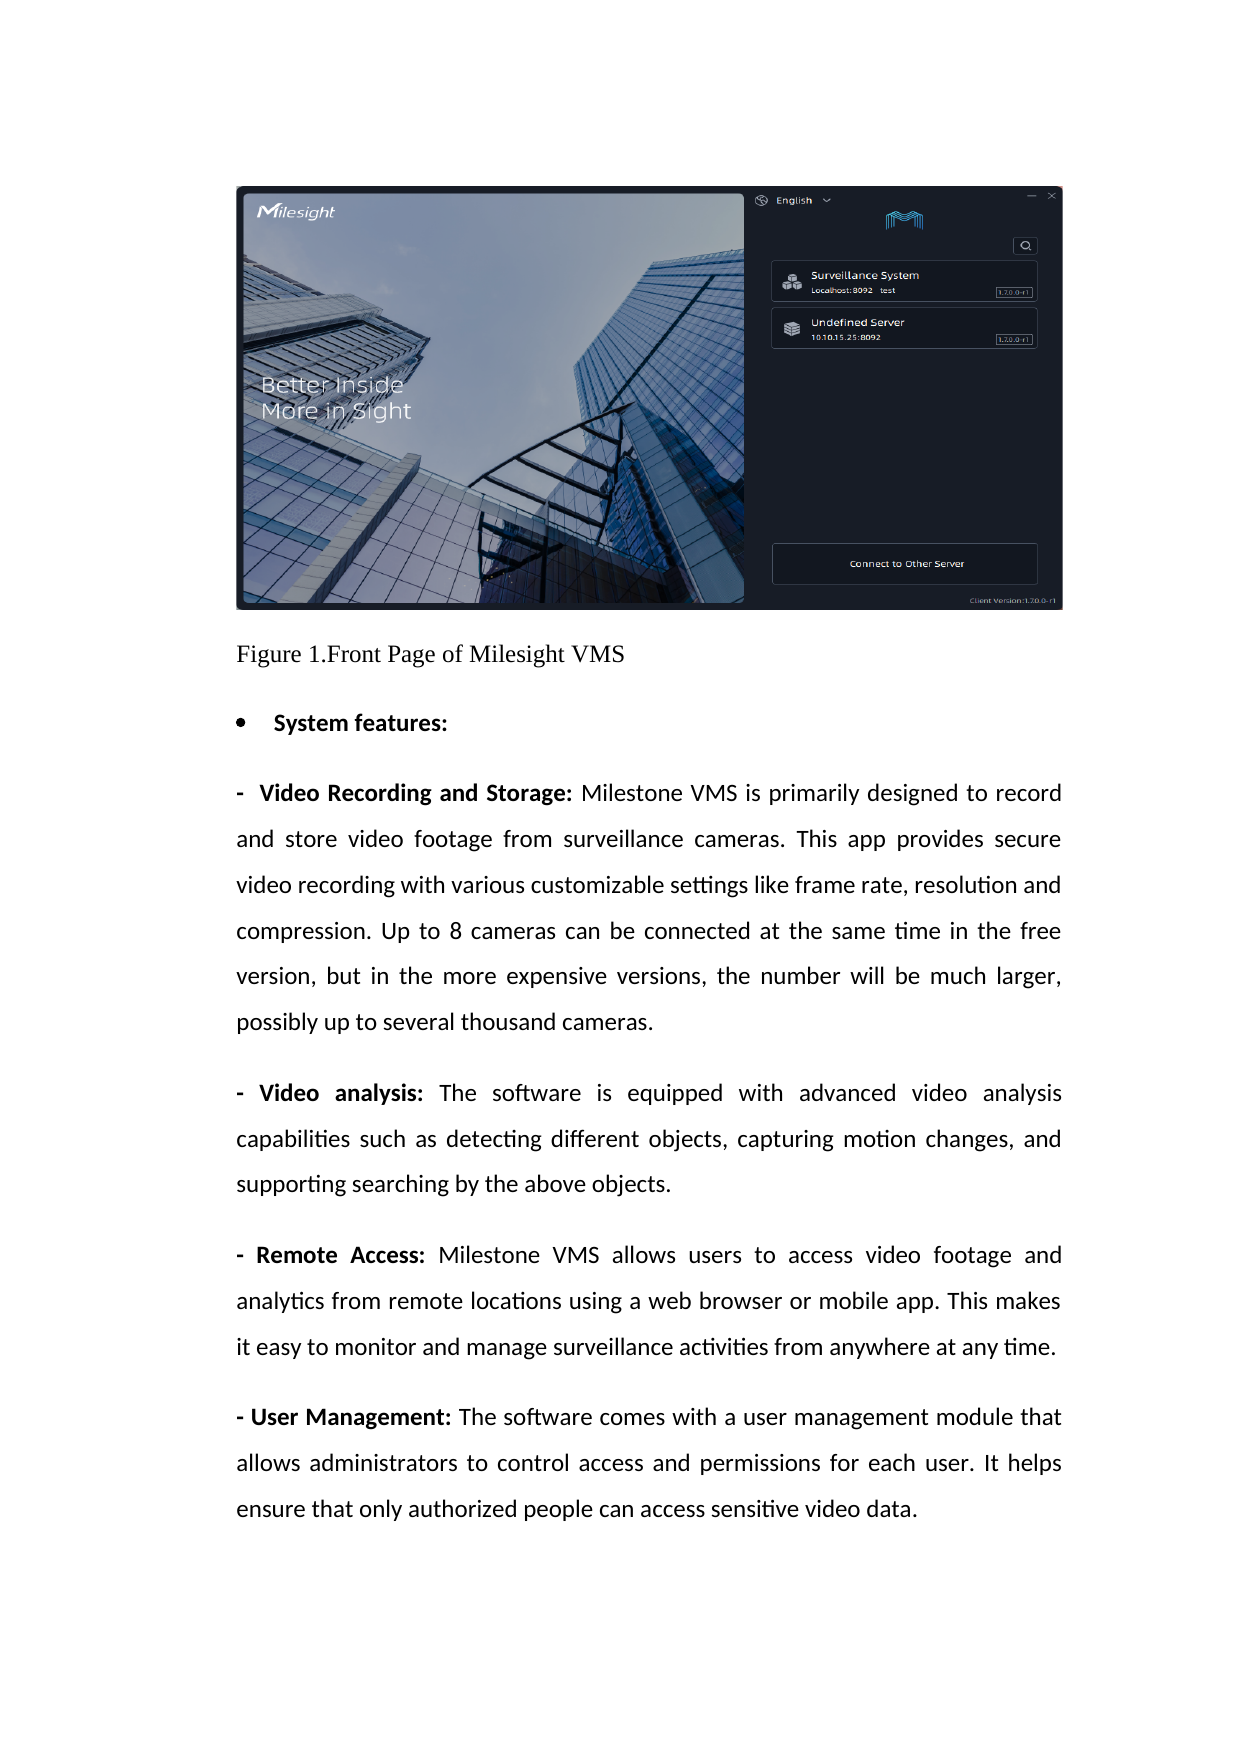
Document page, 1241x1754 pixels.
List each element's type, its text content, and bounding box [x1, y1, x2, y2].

text - Video Recording and Storage: Milestone VMS is primarily designed to record and store video footage from surveillance cameras. This app provides secure video recording with various customizable settings like frame rate, resolution and compression. Up to 8 cameras can be connected at the same time in the free version, but in the more expensive versions, the number will be much larger, possibly up to several thousand cameras. [236, 778, 1063, 1037]
text Figure 1.Front Page of Milesight VMS [236, 639, 1063, 667]
list System features: [236, 707, 1063, 737]
text - Remote Access: Milestone VMS allows users to access video footage and analytics from remote locations using a web browser or mobile app. This makes it easy to monitor and manage surveillance activities from anywhere at any time. [236, 1239, 1063, 1361]
picture [236, 186, 1063, 610]
text - Video analysis: The software is equipped with advanced video analysis capabilities such as detecting different objects, capturing motion changes, and supporting searching by the above objects. [236, 1077, 1063, 1199]
text - User Management: The software comes with a user management module that allows administrators to control access and permissions for each user. It helps ensure that only authorized people can access sensitive video data. [236, 1401, 1063, 1523]
